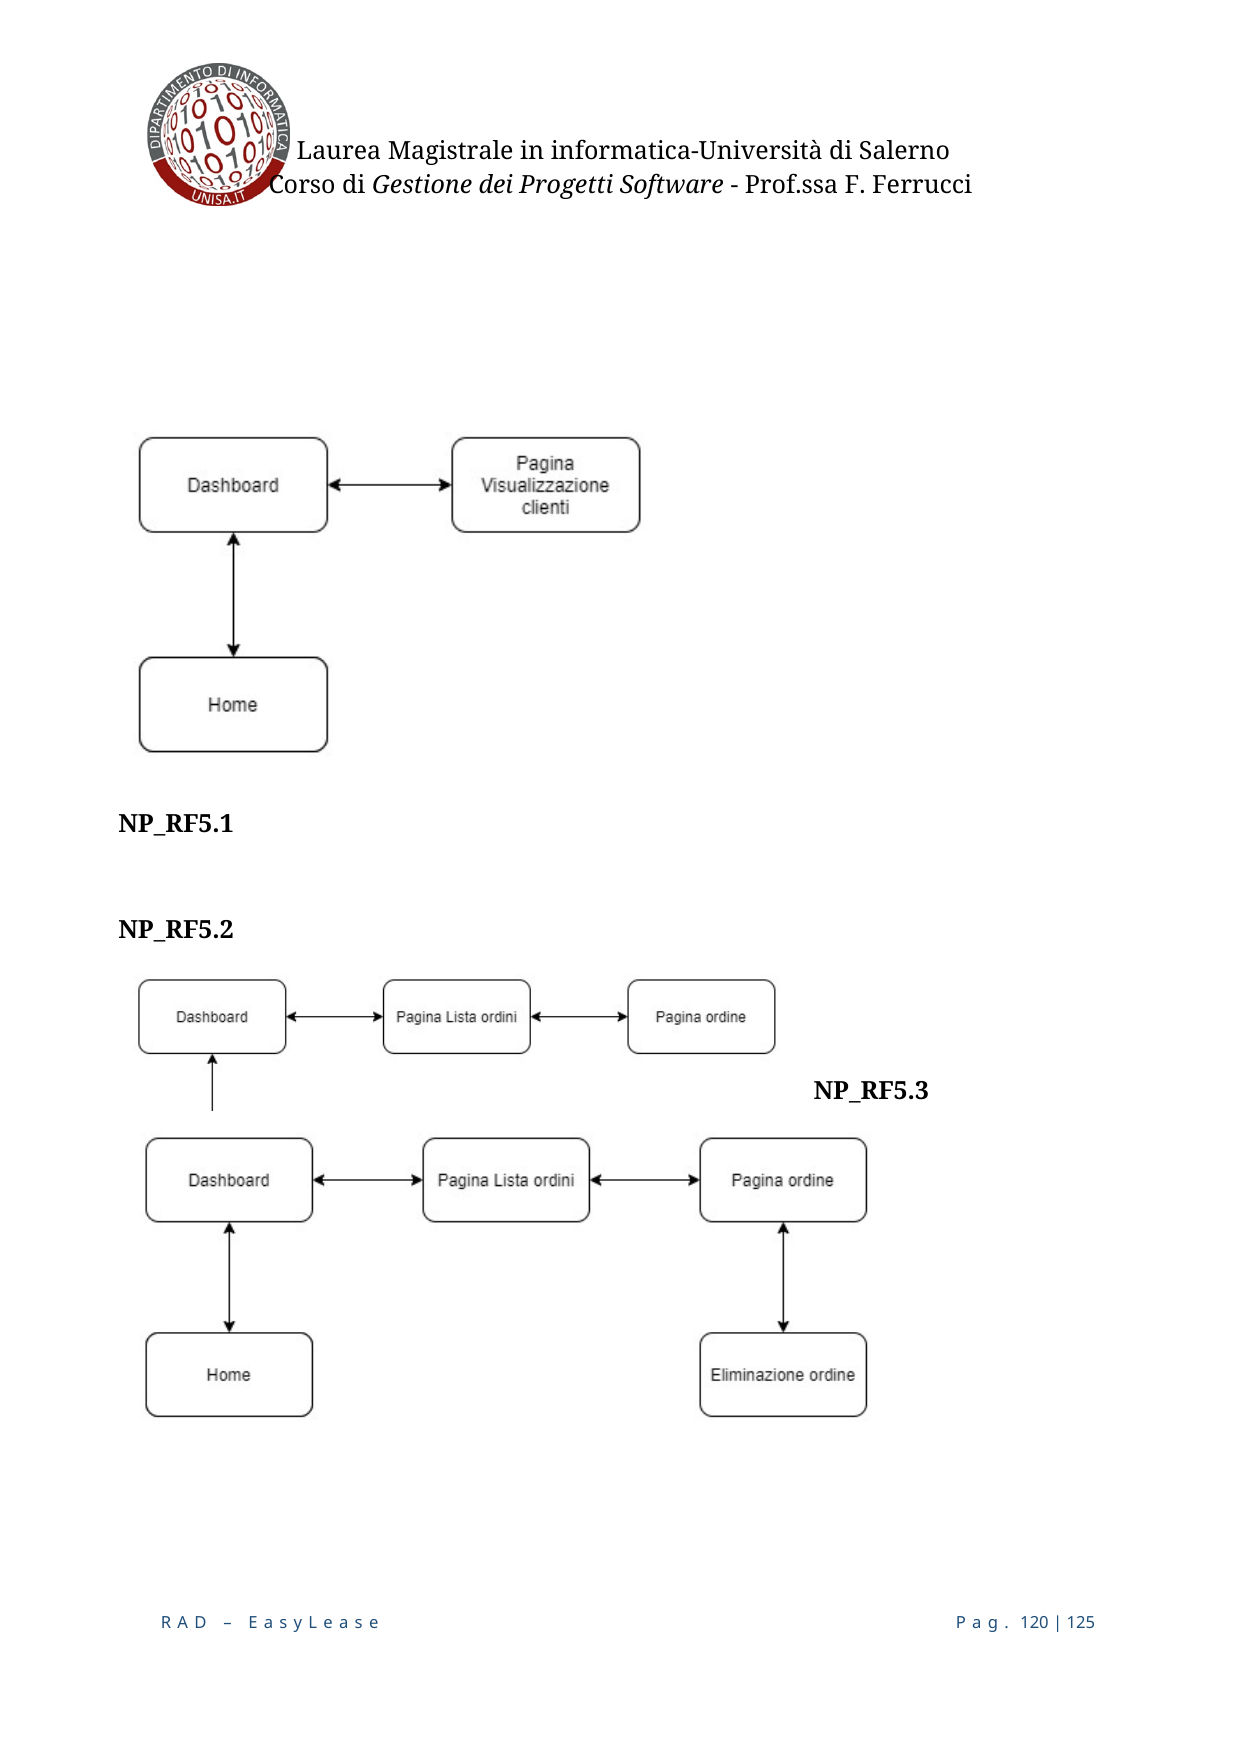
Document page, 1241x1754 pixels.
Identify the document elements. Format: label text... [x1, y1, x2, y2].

picture [108, 407, 672, 784]
picture [147, 63, 290, 206]
picture [114, 955, 895, 1445]
text NP_RF5.3 [796, 1072, 1122, 1107]
text NP_RF5.2 [118, 912, 1122, 946]
